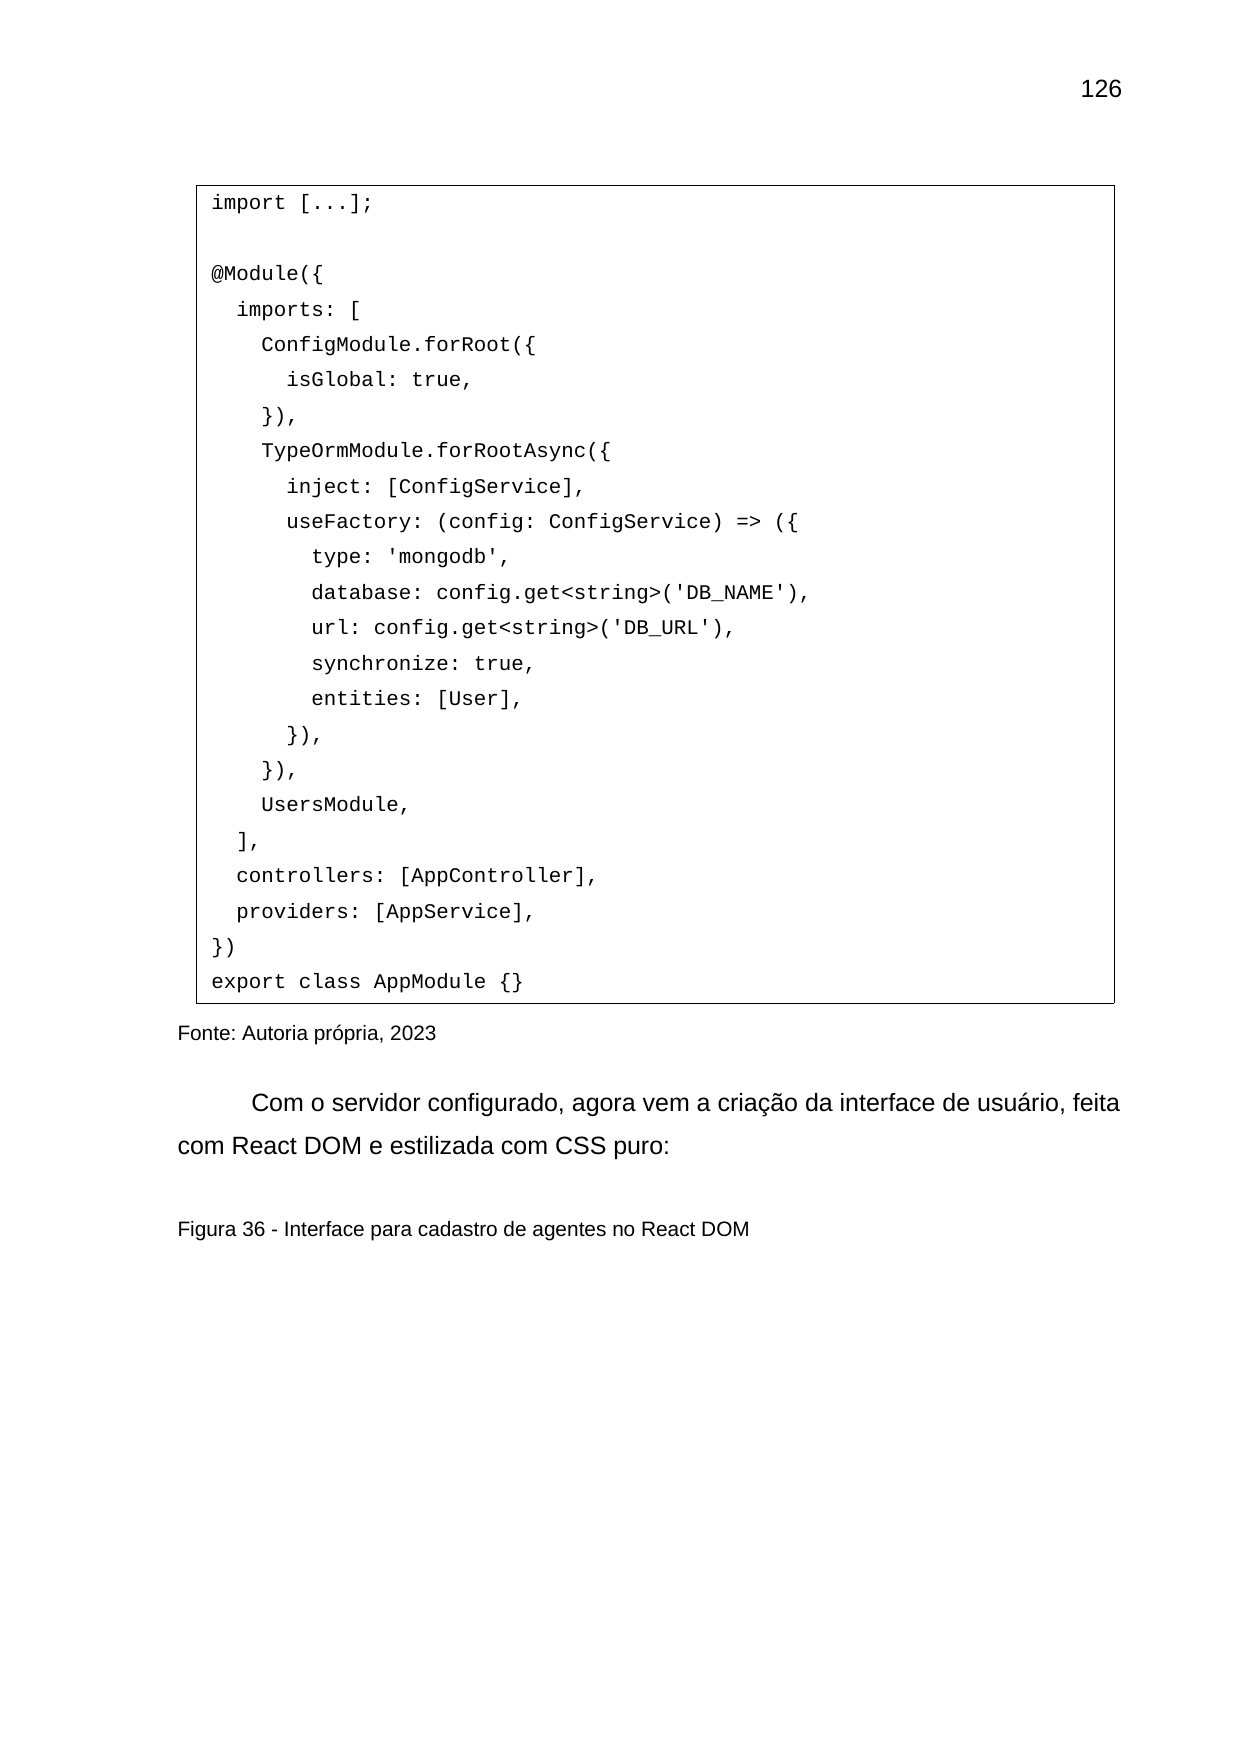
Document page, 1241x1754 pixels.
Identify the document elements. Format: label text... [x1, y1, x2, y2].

text Fonte: Autoria própria, 2023 [177, 1021, 1122, 1044]
text Com o servidor configurado, agora vem a criação da interface de usuário, feita com React DOM e estilizada com CSS puro: [177, 1088, 1122, 1159]
